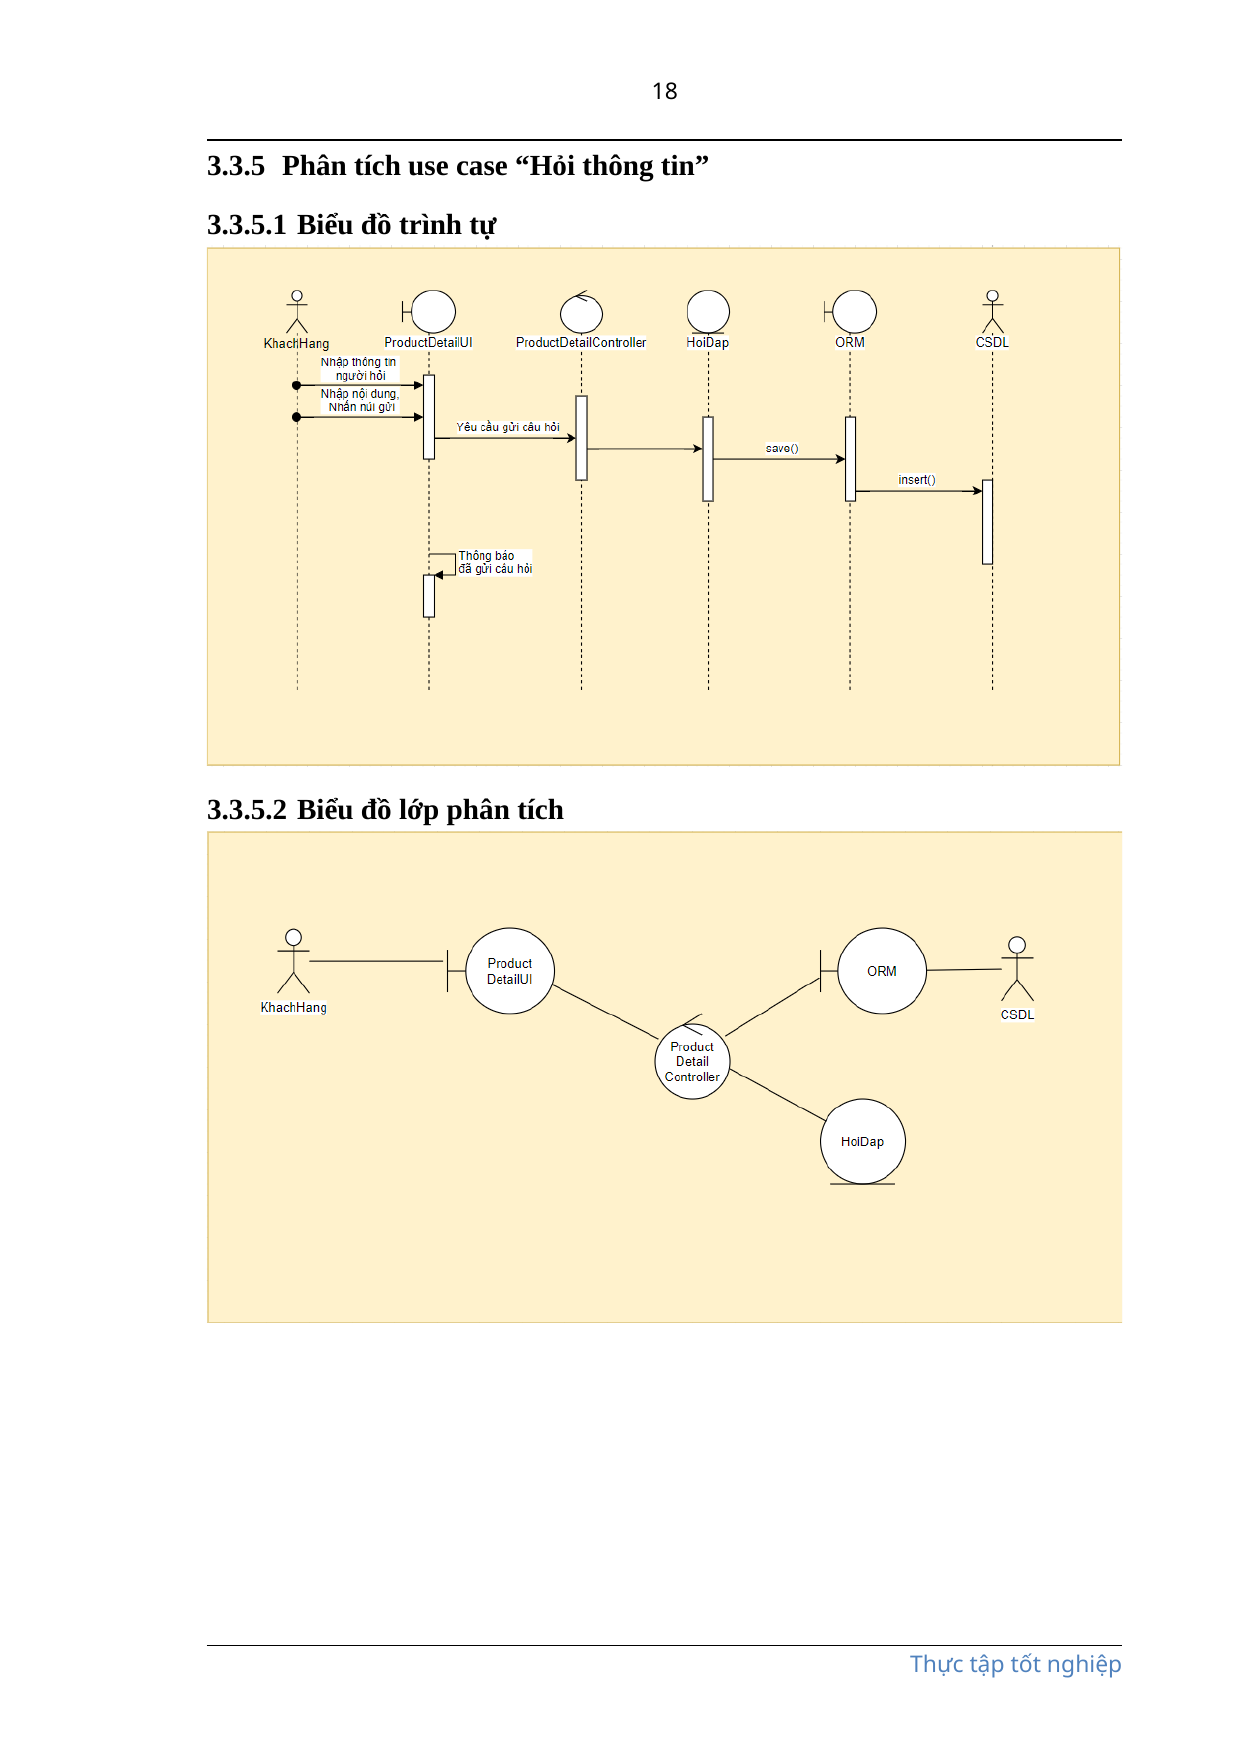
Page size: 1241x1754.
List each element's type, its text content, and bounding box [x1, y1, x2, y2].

subtitle Biểu đồ trình tự [207, 207, 1122, 241]
picture [206, 245, 1123, 767]
subtitle Phân tích use case “Hỏi thông tin” [207, 148, 1122, 181]
picture [206, 831, 1123, 1323]
subtitle Biểu đồ lớp phân tích [207, 792, 1122, 826]
